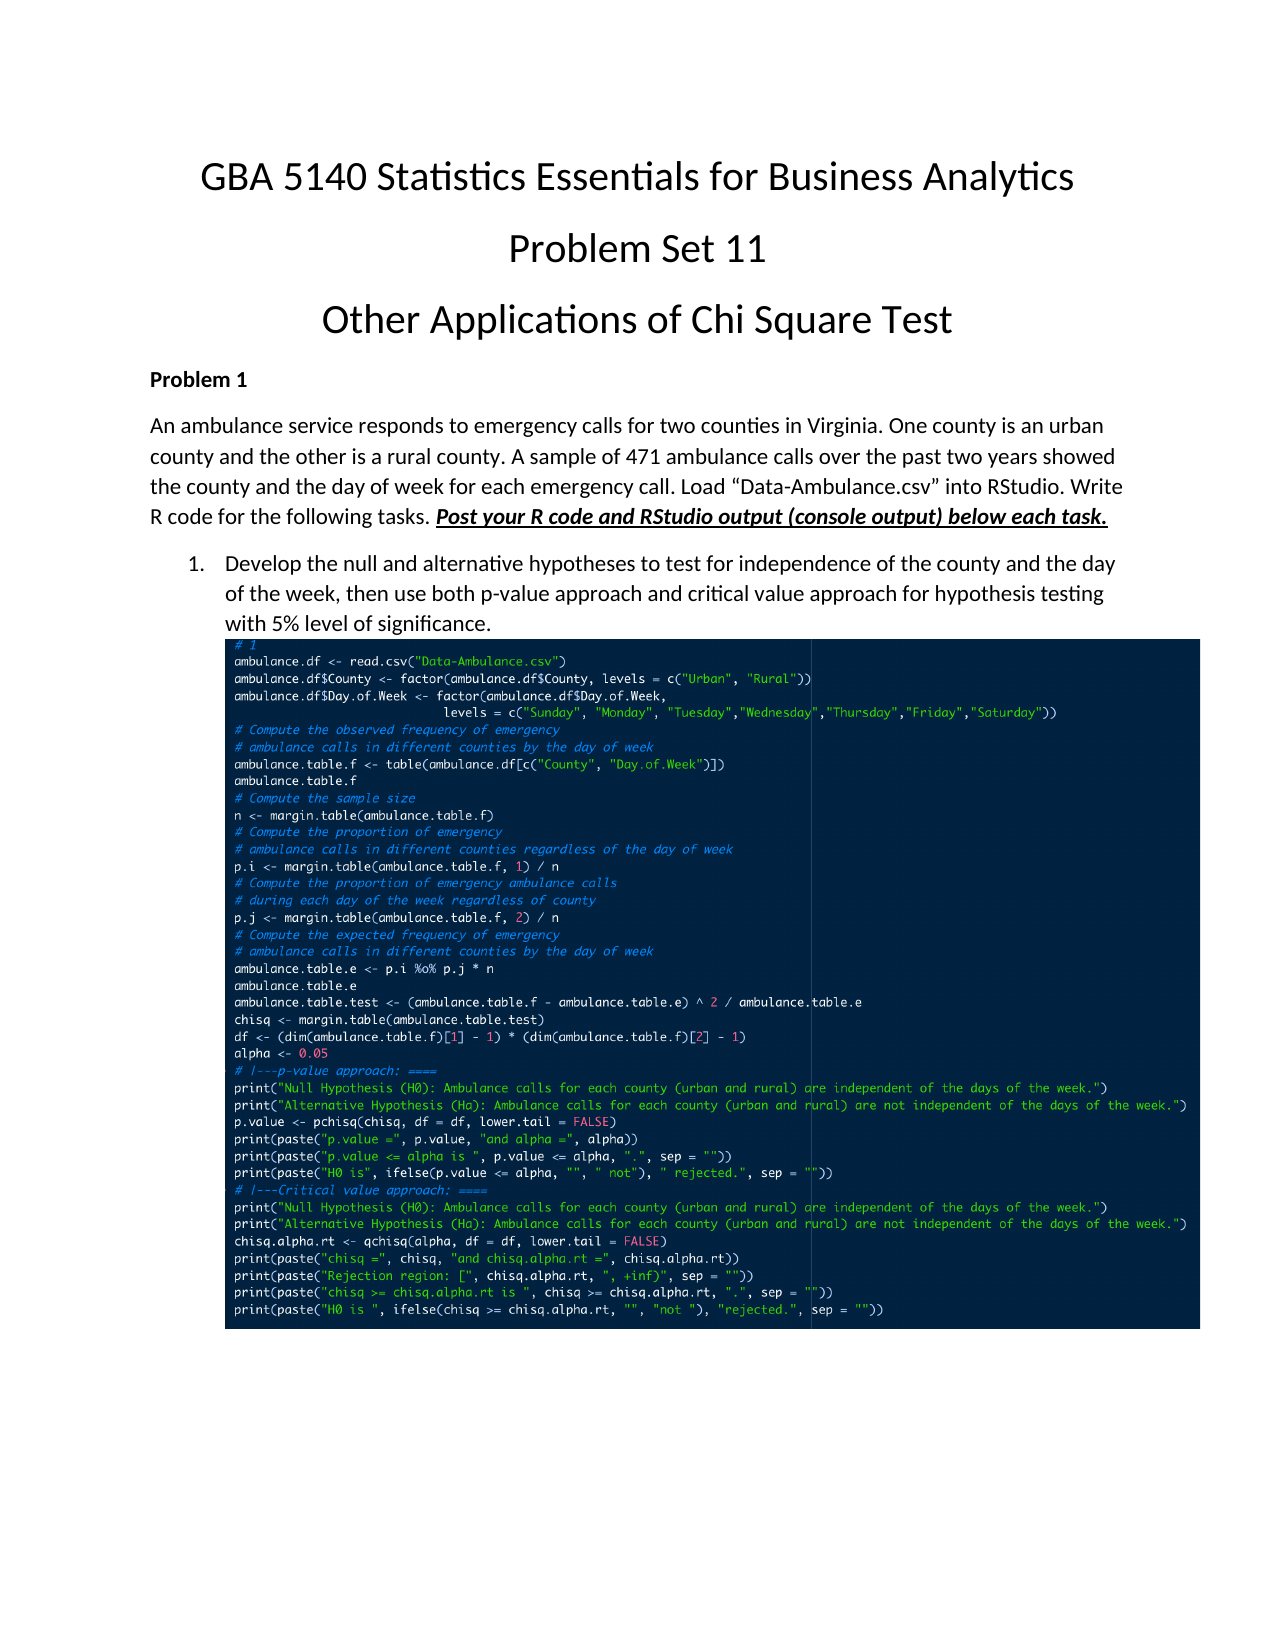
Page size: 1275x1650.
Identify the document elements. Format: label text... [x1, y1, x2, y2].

text Other Applications of Chi Square Test [150, 293, 1125, 344]
text An ambulance service responds to emergency calls for two counties in Virginia. One county is an urban county and the other is a rural county. A sample of 471 ambulance calls over the past two years showed the county and the day of week for each emergency call. Load “Data-Ambulance.csv” into RStudio. Write R code for the following tasks. Post your R code and RStudio output (console output) below each task. [150, 412, 1125, 530]
text Problem 1 [150, 365, 1125, 393]
text Problem Set 11 [150, 222, 1125, 272]
text GBA 5140 Statistics Essentials for Business Analytics [150, 150, 1125, 201]
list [187, 549, 1125, 1329]
picture [225, 639, 1200, 1329]
